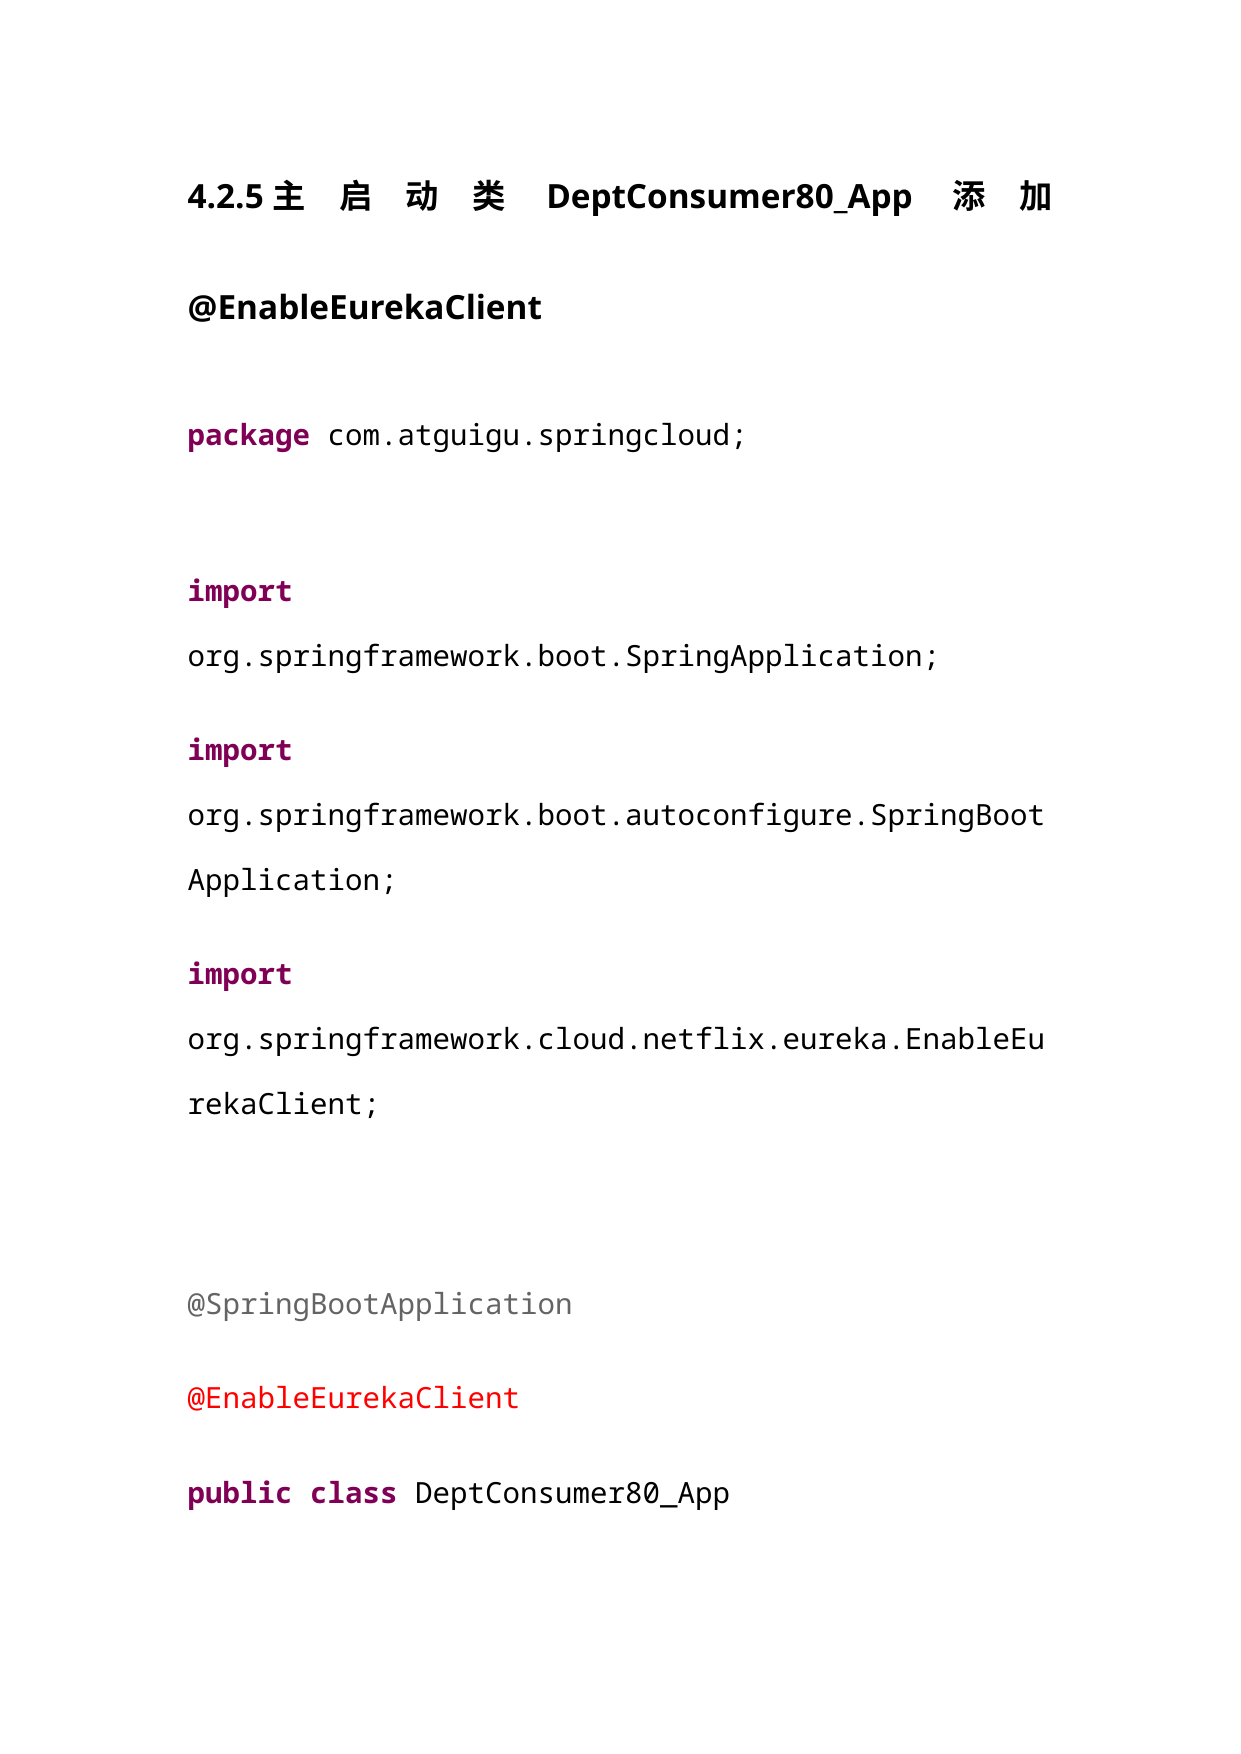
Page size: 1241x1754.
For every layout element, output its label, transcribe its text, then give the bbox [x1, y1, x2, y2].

text package com.atguigu.springcloud; [187, 402, 1053, 467]
text import org.springframework.boot.SpringApplication; [187, 557, 1053, 687]
text @EnableEurekaClient [187, 1365, 1053, 1430]
text public class DeptConsumer80_App [187, 1459, 1053, 1524]
text import org.springframework.cloud.netflix.eureka.EnableEurekaClient; [187, 941, 1053, 1136]
text import org.springframework.boot.autoconfigure.SpringBootApplication; [187, 717, 1053, 912]
text @SpringBootApplication [187, 1271, 1053, 1336]
text 主启动类DeptConsumer80_App添加@EnableEurekaClient [187, 162, 1053, 339]
